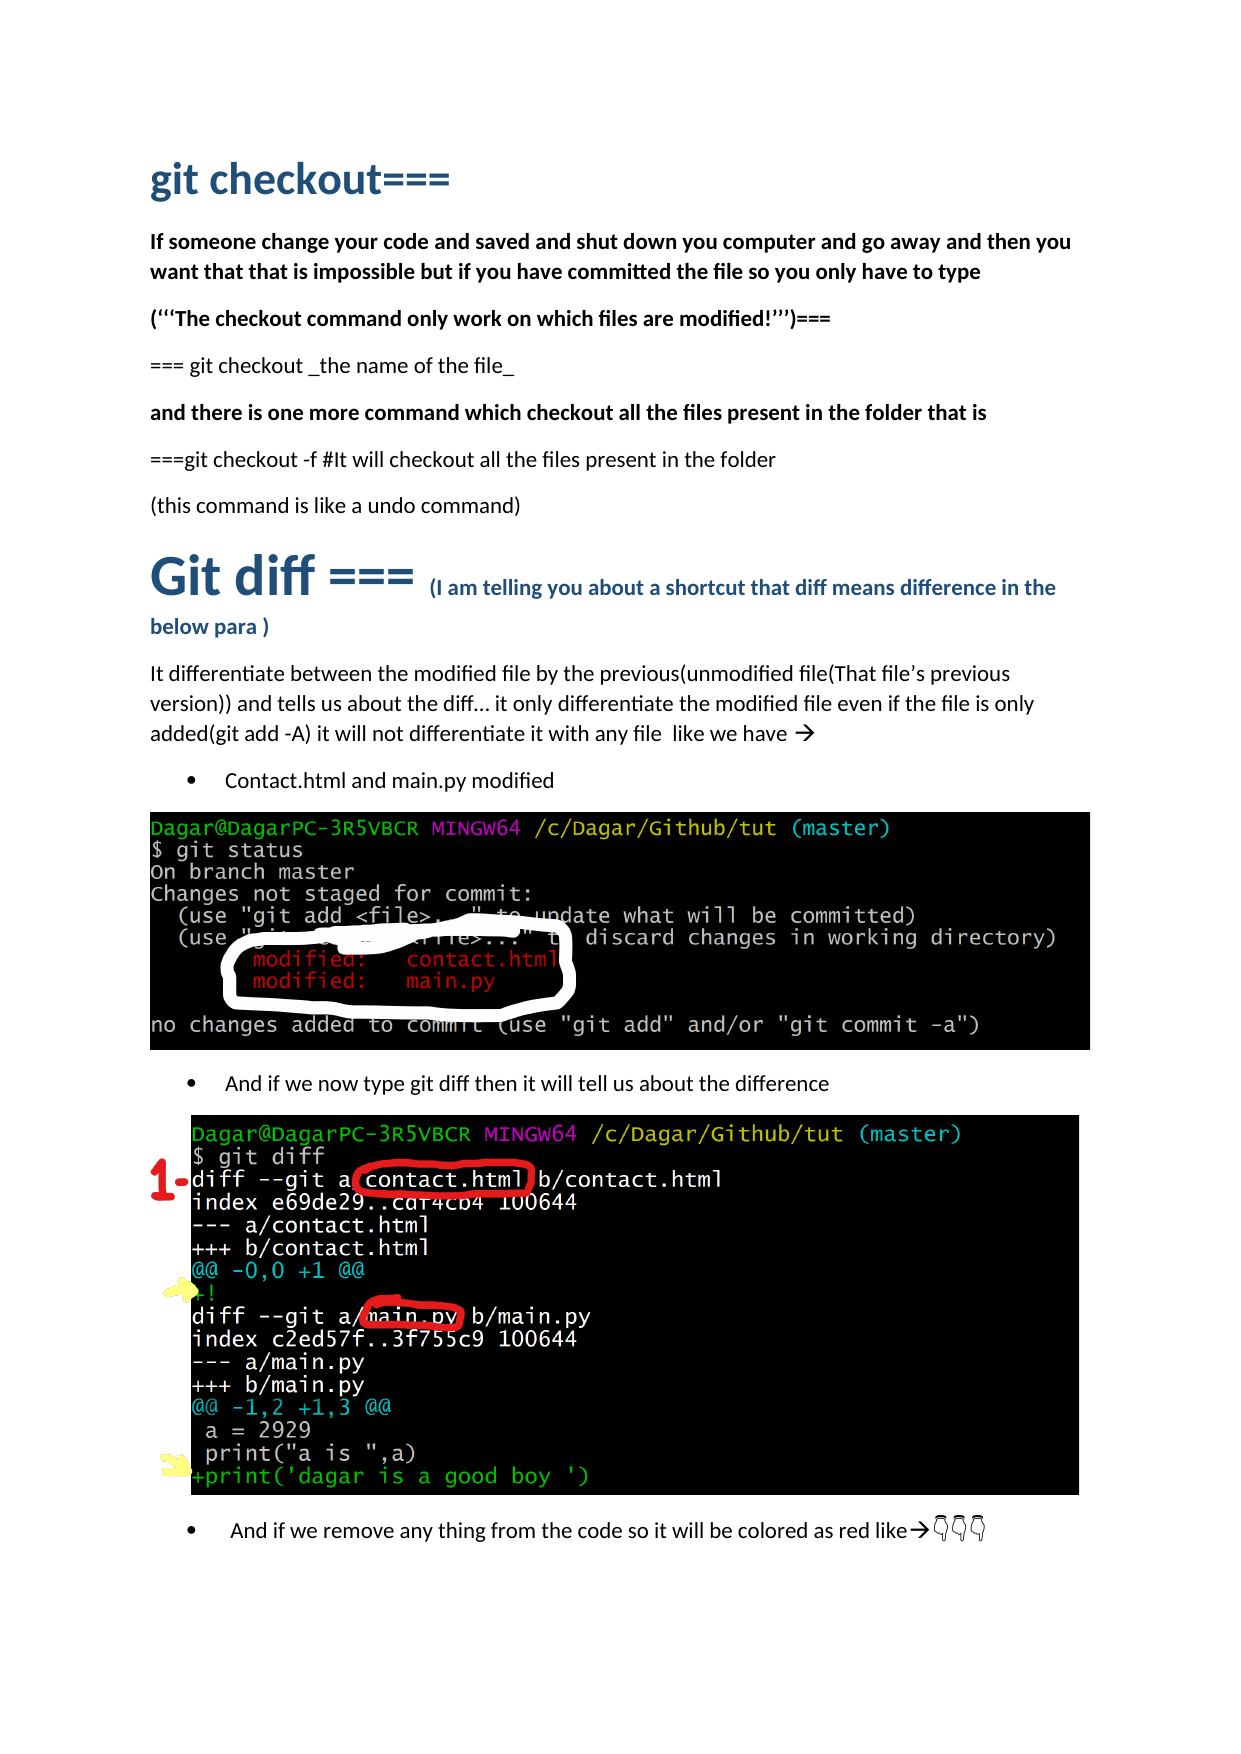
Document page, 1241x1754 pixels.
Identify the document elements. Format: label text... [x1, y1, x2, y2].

text (‘‘‘The checkout command only work on which files are modified!’’’)=== [150, 304, 1090, 332]
text If someone change your code and saved and shut down you computer and go away and then you want that that is impossible but if you have committed the file so you only have to type [150, 227, 1090, 285]
text It differentiate between the modified file by the previous(unmodified file(That file’s previous version)) and tells us about the diff… it only differentiate the modified file even if the file is only added(git add -A) it will not differentiate it with any file like we have [150, 659, 1090, 747]
list Contact.html and main.py modified [187, 766, 1090, 794]
text Git diff === (I am telling you about a shortcut that diff means difference in the below para ) [150, 538, 1090, 640]
text git checkout=== [150, 150, 1090, 206]
text ===git checkout -f #It will checkout all the files present in the folder [150, 445, 1090, 473]
picture [150, 812, 1091, 1050]
text and there is one more command which checkout all the files present in the folder that is [150, 398, 1090, 426]
list And if we remove any thing from the code so it will be colored as red like [187, 1514, 1090, 1545]
list And if we now type git diff then it will tell us about the difference [187, 1069, 1090, 1097]
text === git checkout _the name of the file_ [150, 351, 1090, 379]
picture [150, 1115, 1080, 1495]
text (this command is like a undo command) [150, 492, 1090, 519]
